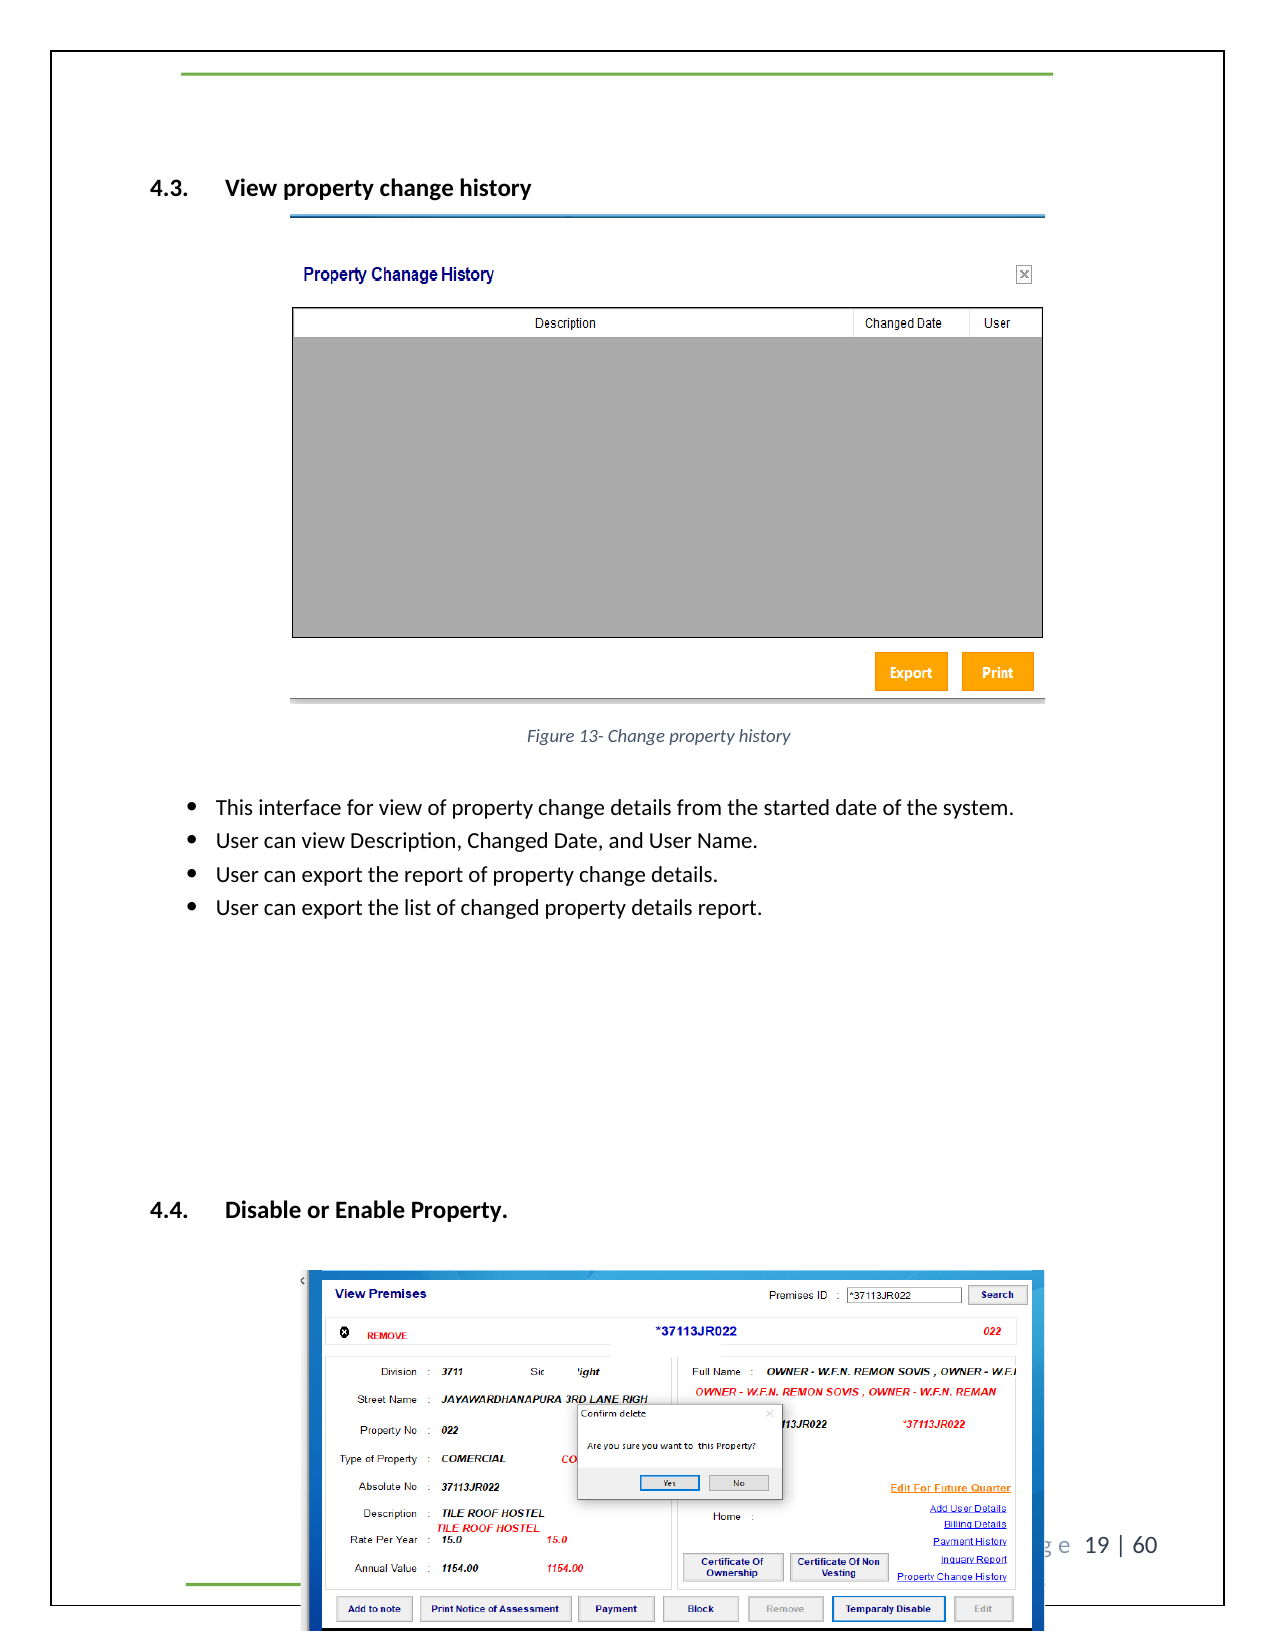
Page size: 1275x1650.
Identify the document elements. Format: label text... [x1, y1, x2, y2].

picture [290, 214, 1046, 704]
subtitle Disable or Enable Property. [150, 1194, 1125, 1225]
list This interface for view of property change details from the started date of the system. [187, 793, 1092, 821]
picture [300, 1270, 1046, 1631]
subtitle View property change history [150, 172, 1125, 202]
list User can view Description, Changed Date, and User Name. [187, 827, 1092, 854]
list User can export the report of property change details. [187, 860, 1092, 888]
list User can export the list of changed property details report. [187, 893, 1092, 921]
